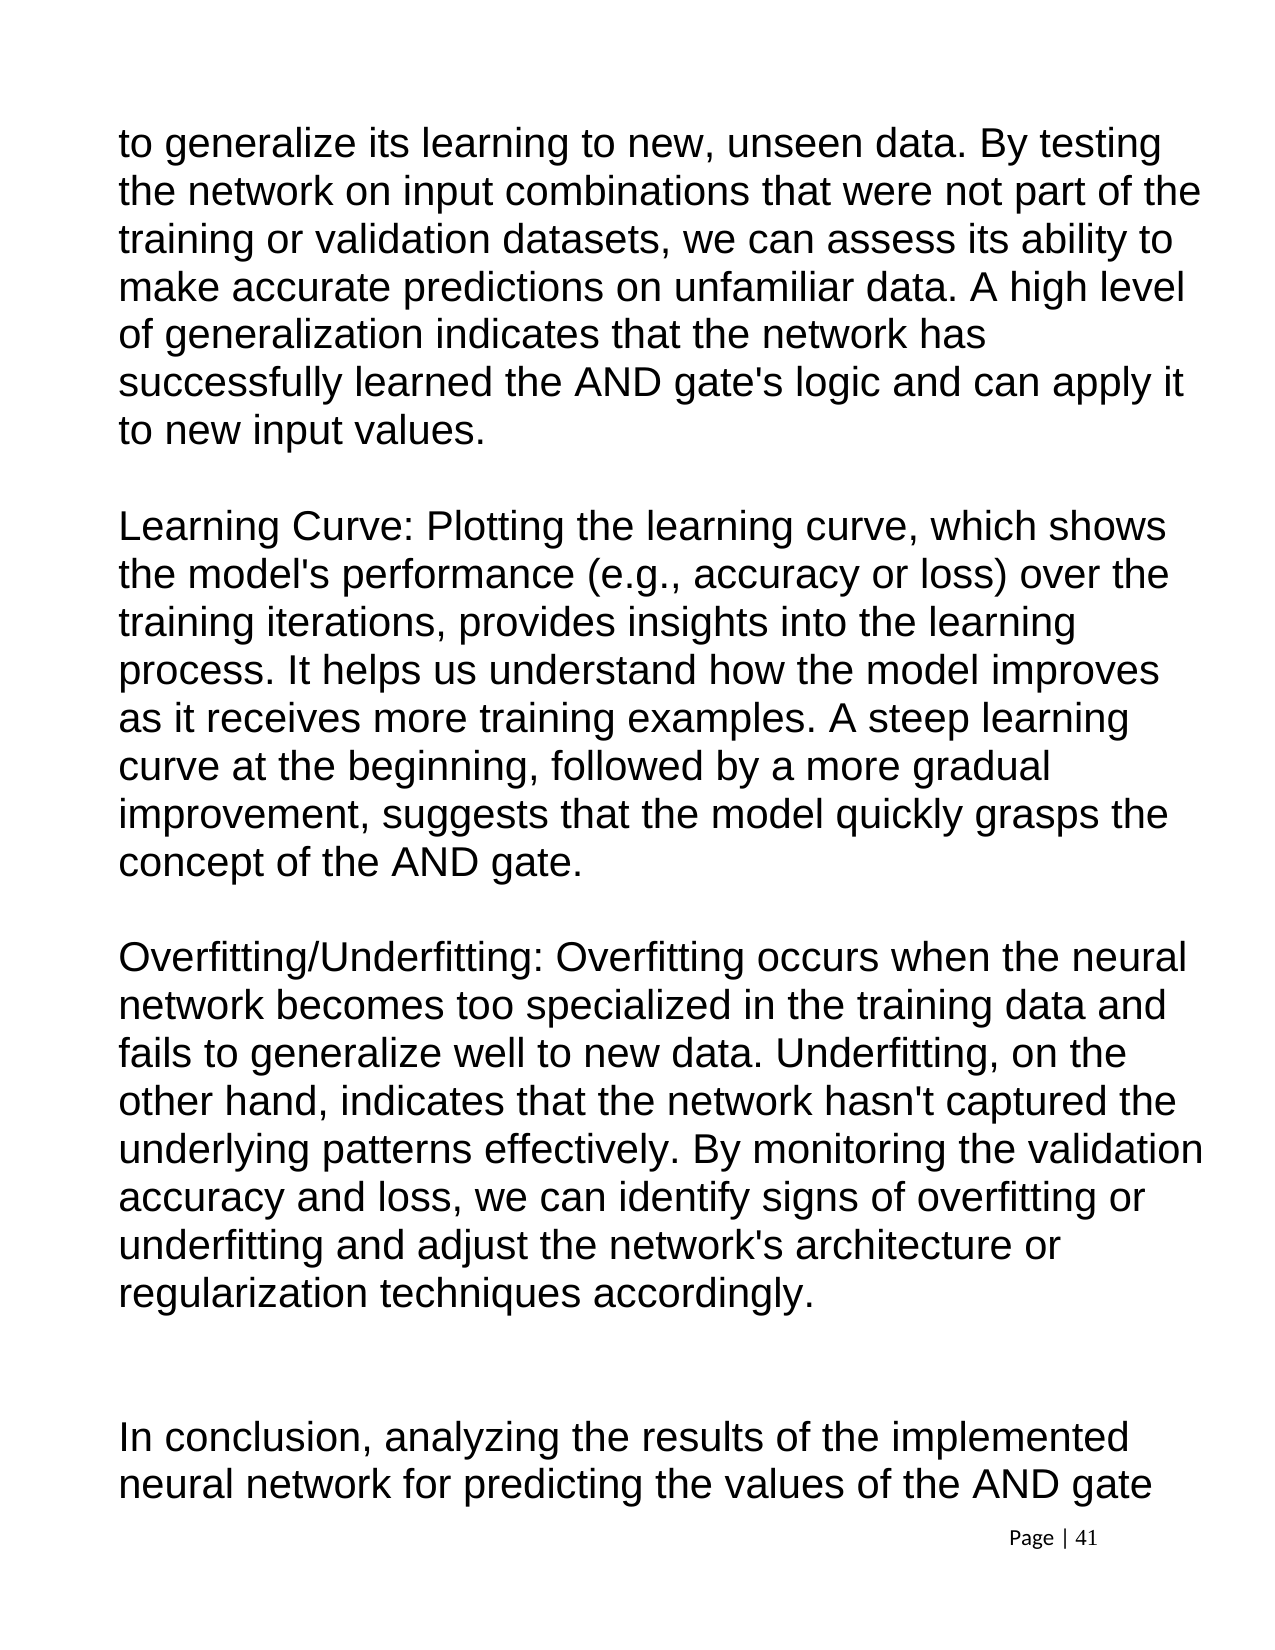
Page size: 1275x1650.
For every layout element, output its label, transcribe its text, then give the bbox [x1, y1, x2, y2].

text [118, 118, 1216, 453]
text Learning Curve: Plotting the learning curve, which shows the model's performance (e.g., accuracy or loss) over the training iterations, provides insights into the learning process. It helps us understand how the model improves as it receives more training examples. A steep learning curve at the beginning, followed by a more gradual improvement, suggests that the model quickly grasps the concept of the AND gate. [118, 501, 1216, 885]
text Overfitting/Underfitting: Overfitting occurs when the neural network becomes too specialized in the training data and fails to generalize well to new data. Underfitting, on the other hand, indicates that the network hasn't captured the underlying patterns effectively. By monitoring the validation accuracy and loss, we can identify signs of overfitting or underfitting and adjust the network's architecture or regularization techniques accordingly. [118, 933, 1216, 1316]
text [118, 1412, 1216, 1508]
